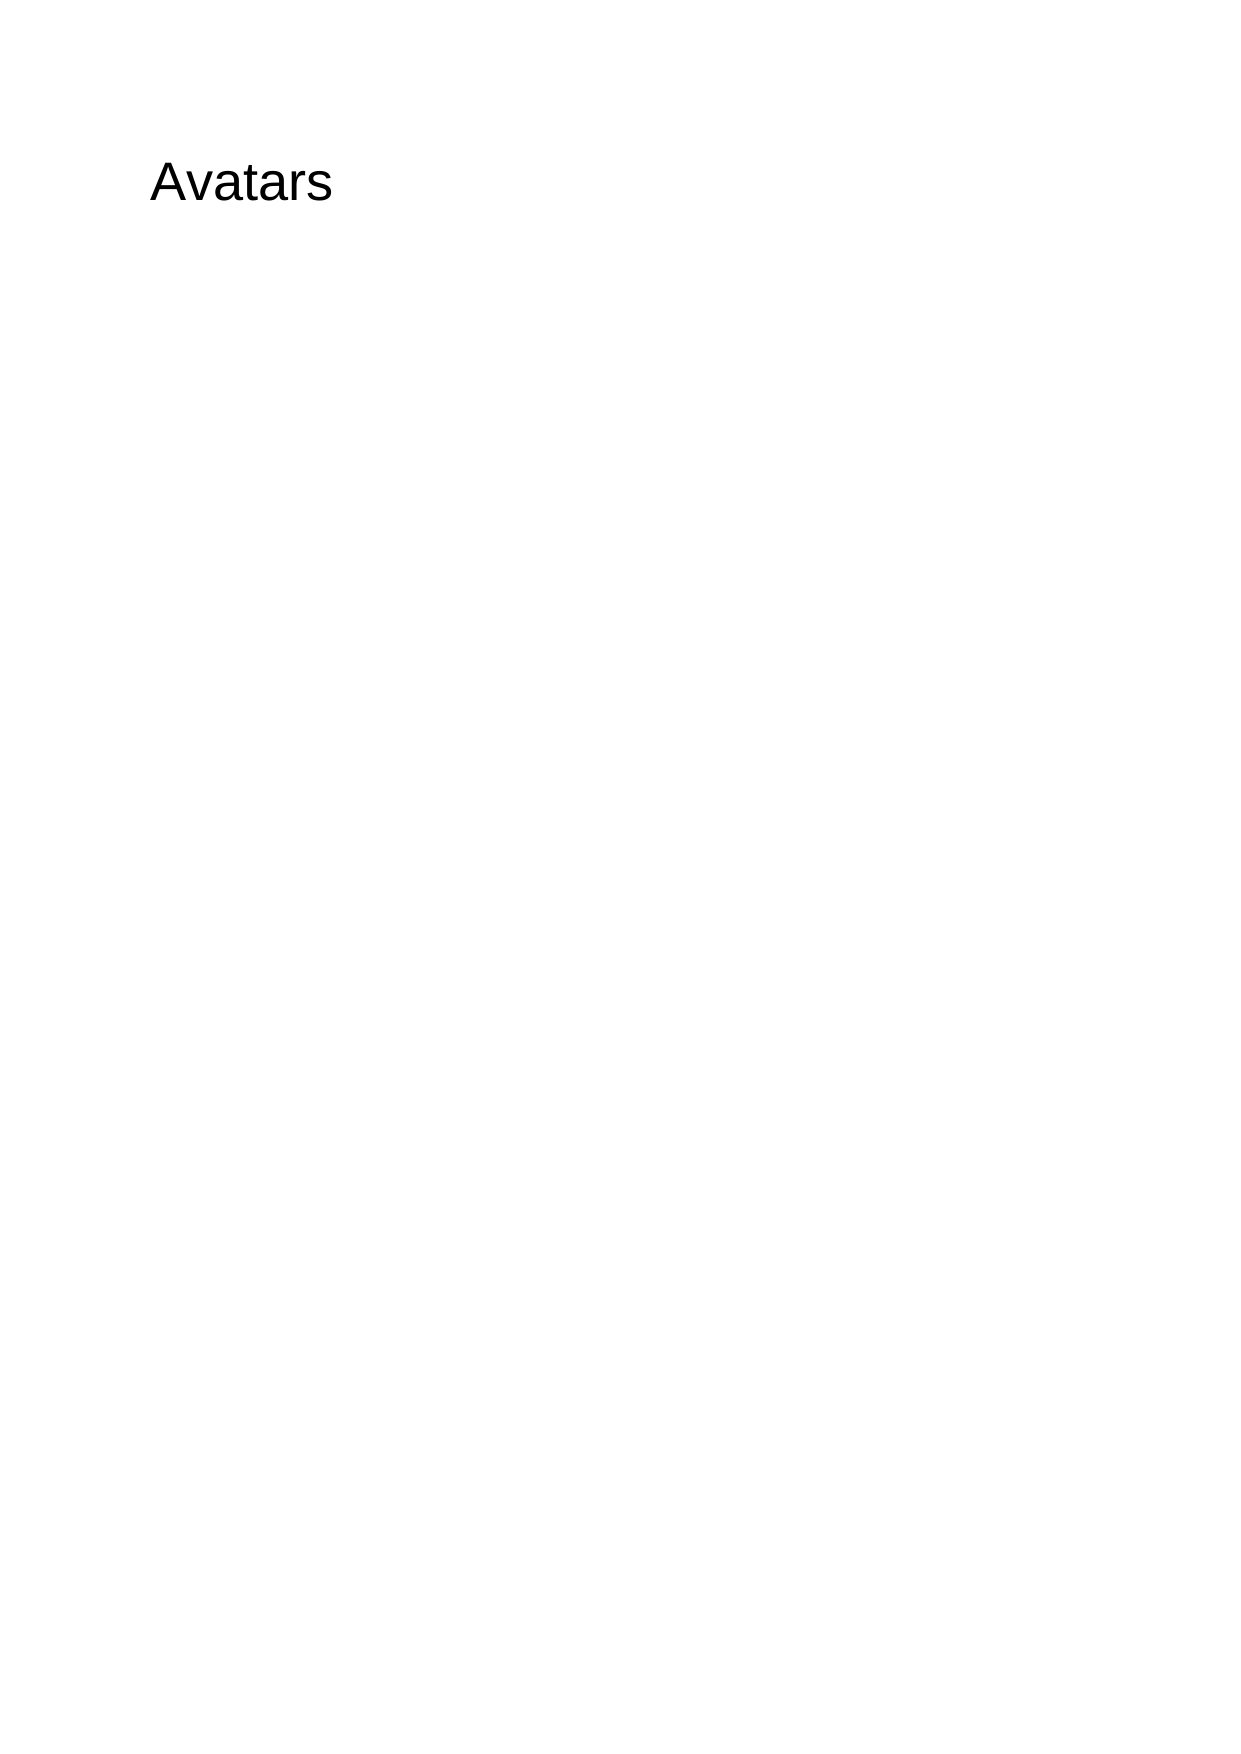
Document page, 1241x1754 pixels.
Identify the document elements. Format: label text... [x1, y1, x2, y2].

title Avatars [150, 150, 1090, 212]
